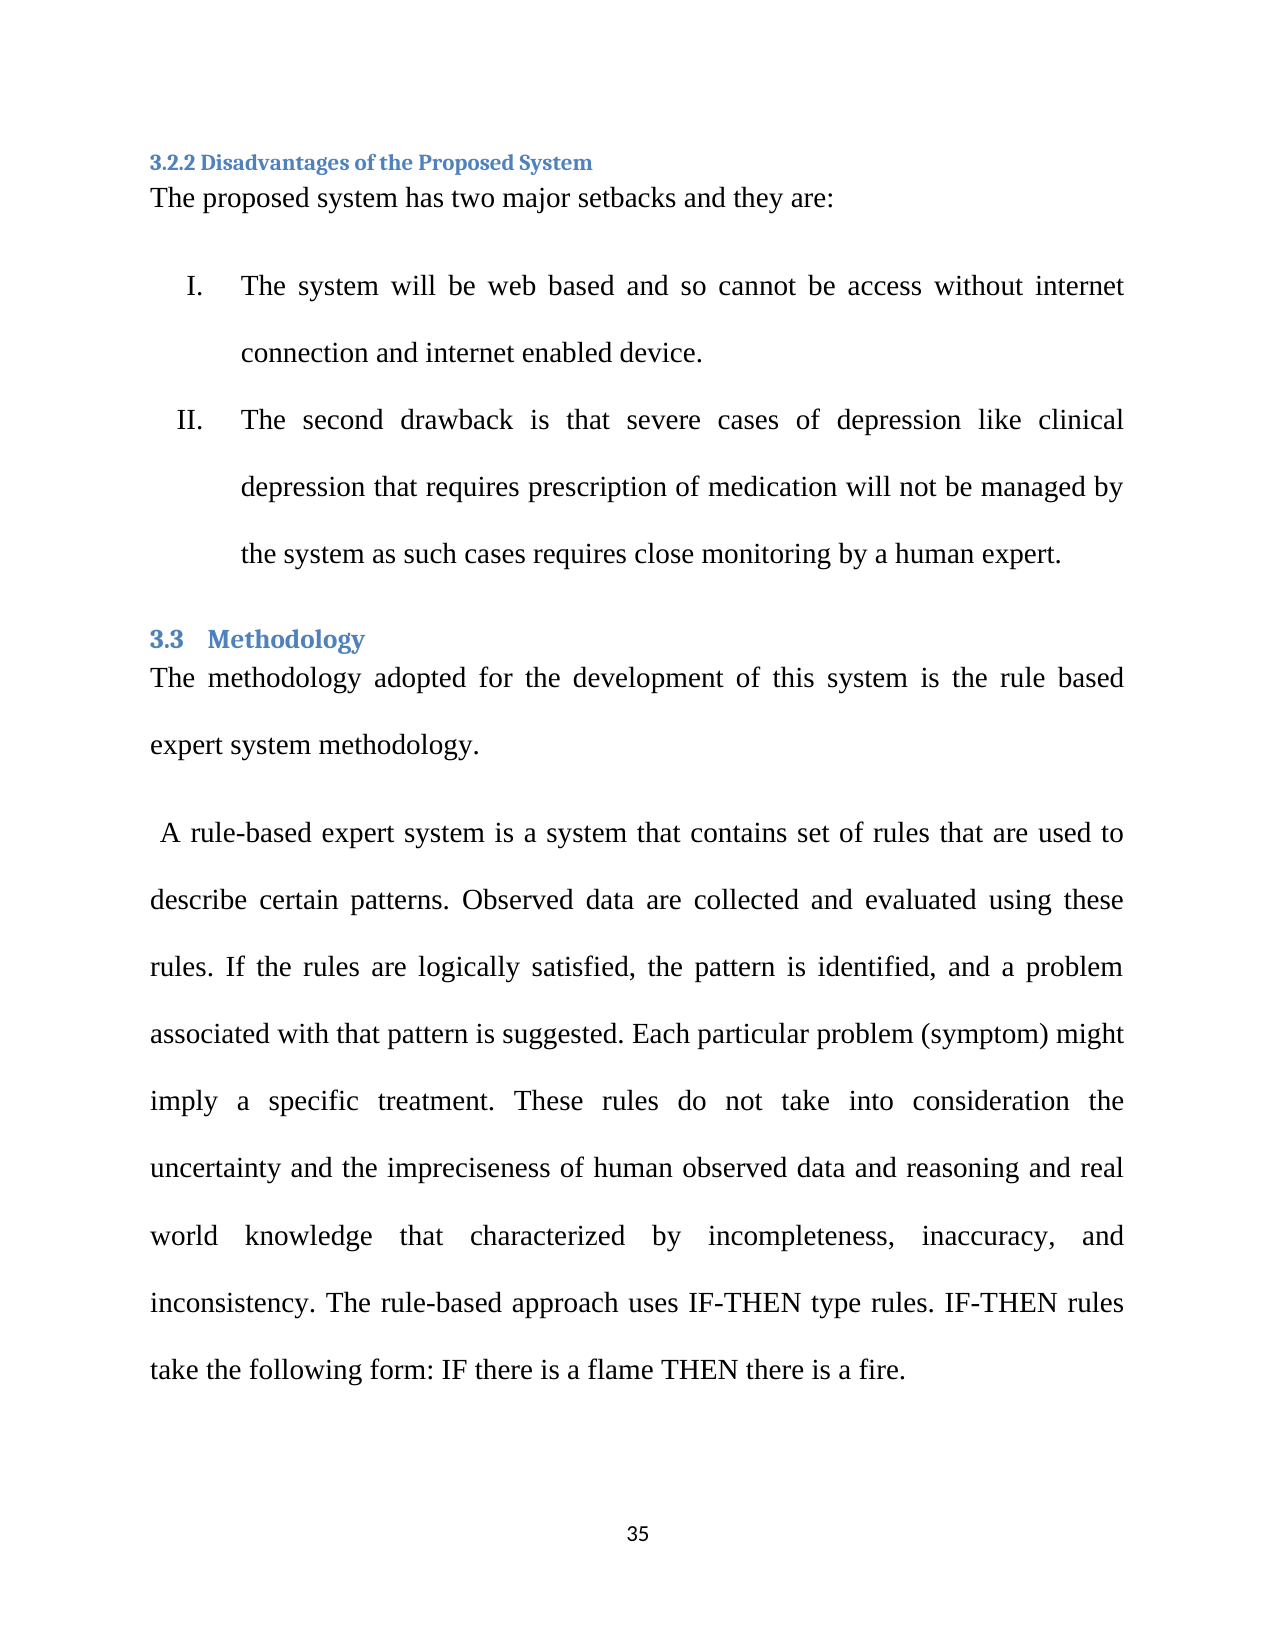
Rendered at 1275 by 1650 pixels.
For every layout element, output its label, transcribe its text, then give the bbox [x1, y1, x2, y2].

list The second drawback is that severe cases of depression like clinical depression that requires prescription of medication will not be managed by the system as such cases requires close monitoring by a human expert. [203, 402, 1125, 570]
subtitle 3.2.2 Disadvantages of the Proposed System [150, 150, 1125, 176]
subtitle 3.3 Methodology [150, 624, 1125, 656]
list The system will be web based and so cannot be access without internet connection and internet enabled device. [203, 268, 1125, 369]
text The methodology adopted for the development of this system is the rule based expert system methodology. [150, 660, 1125, 761]
text The proposed system has two major setbacks and they are: [150, 180, 1125, 214]
text A rule-based expert system is a system that contains set of rules that are used to describe certain patterns. Observed data are collected and evaluated using these rules. If the rules are logically satisfied, the pattern is identified, and a problem associated with that pattern is suggested. Each particular problem (symptom) might imply a specific treatment. These rules do not take into consideration the uncertainty and the impreciseness of human observed data and reasoning and real world knowledge that characterized by incompleteness, inaccuracy, and inconsistency. The rule-based approach uses IF-THEN type rules. IF-THEN rules take the following form: IF there is a flame THEN there is a fire. [150, 815, 1125, 1385]
